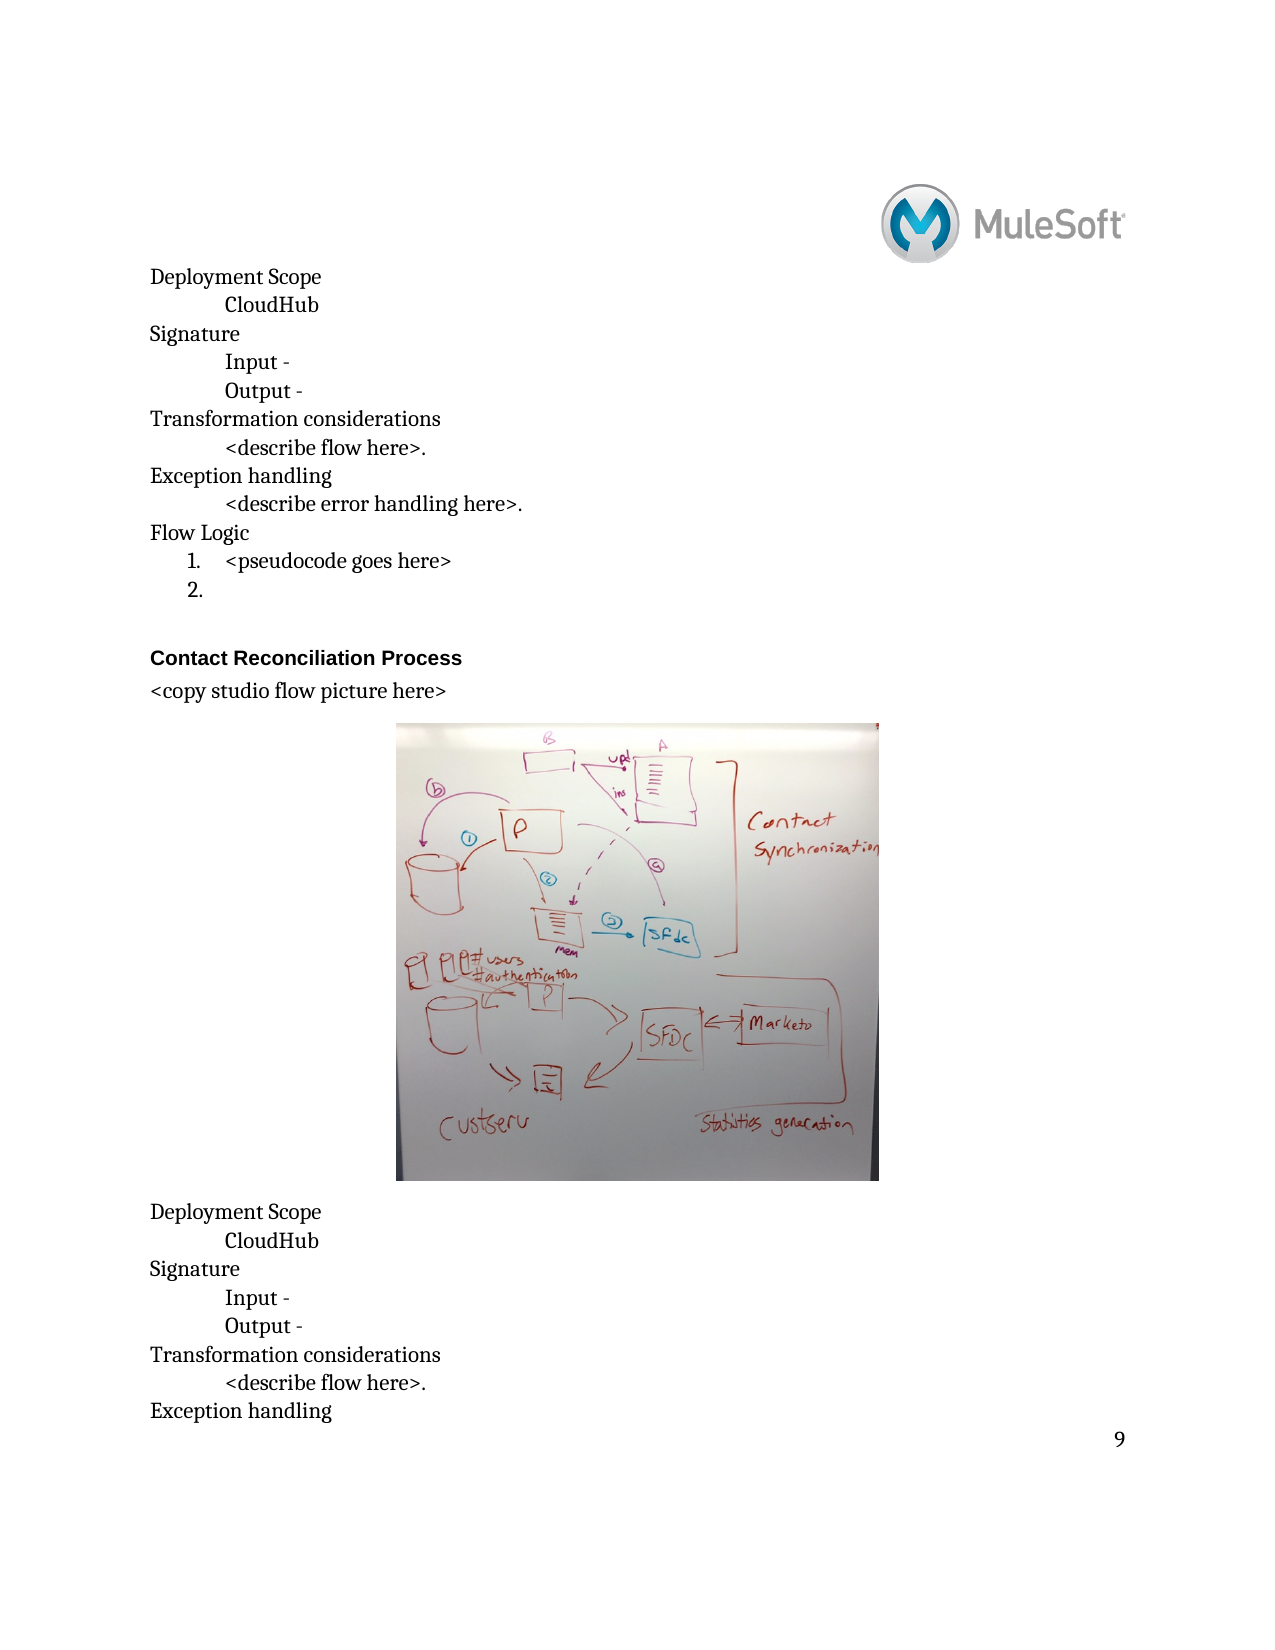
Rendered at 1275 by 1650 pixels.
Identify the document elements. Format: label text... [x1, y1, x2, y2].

text CloudHub [150, 292, 1125, 318]
text Deployment Scope [150, 1199, 1125, 1226]
picture [881, 184, 1126, 263]
text Flow Logic [150, 520, 1125, 546]
text Deployment Scope [150, 264, 1125, 290]
text <describe error handling here>. [150, 491, 1125, 518]
text <copy studio flow picture here> [150, 678, 1125, 704]
list <pseudocode goes here> [150, 548, 1125, 574]
text Transformation considerations [150, 1341, 1125, 1368]
subtitle Contact Reconciliation Process [150, 646, 1125, 670]
text <describe flow here>. [150, 1370, 1125, 1396]
text Output - [150, 1313, 1125, 1339]
text Transformation considerations [150, 406, 1125, 432]
text <describe flow here>. [150, 434, 1125, 461]
text Input - [150, 1284, 1125, 1311]
text Signature [150, 321, 1125, 347]
text CloudHub [150, 1228, 1125, 1254]
text Exception handling [150, 463, 1125, 489]
text Input - [150, 349, 1125, 375]
text Output - [150, 377, 1125, 404]
picture [396, 723, 879, 1181]
text Exception handling [150, 1398, 1125, 1424]
text Signature [150, 1256, 1125, 1282]
